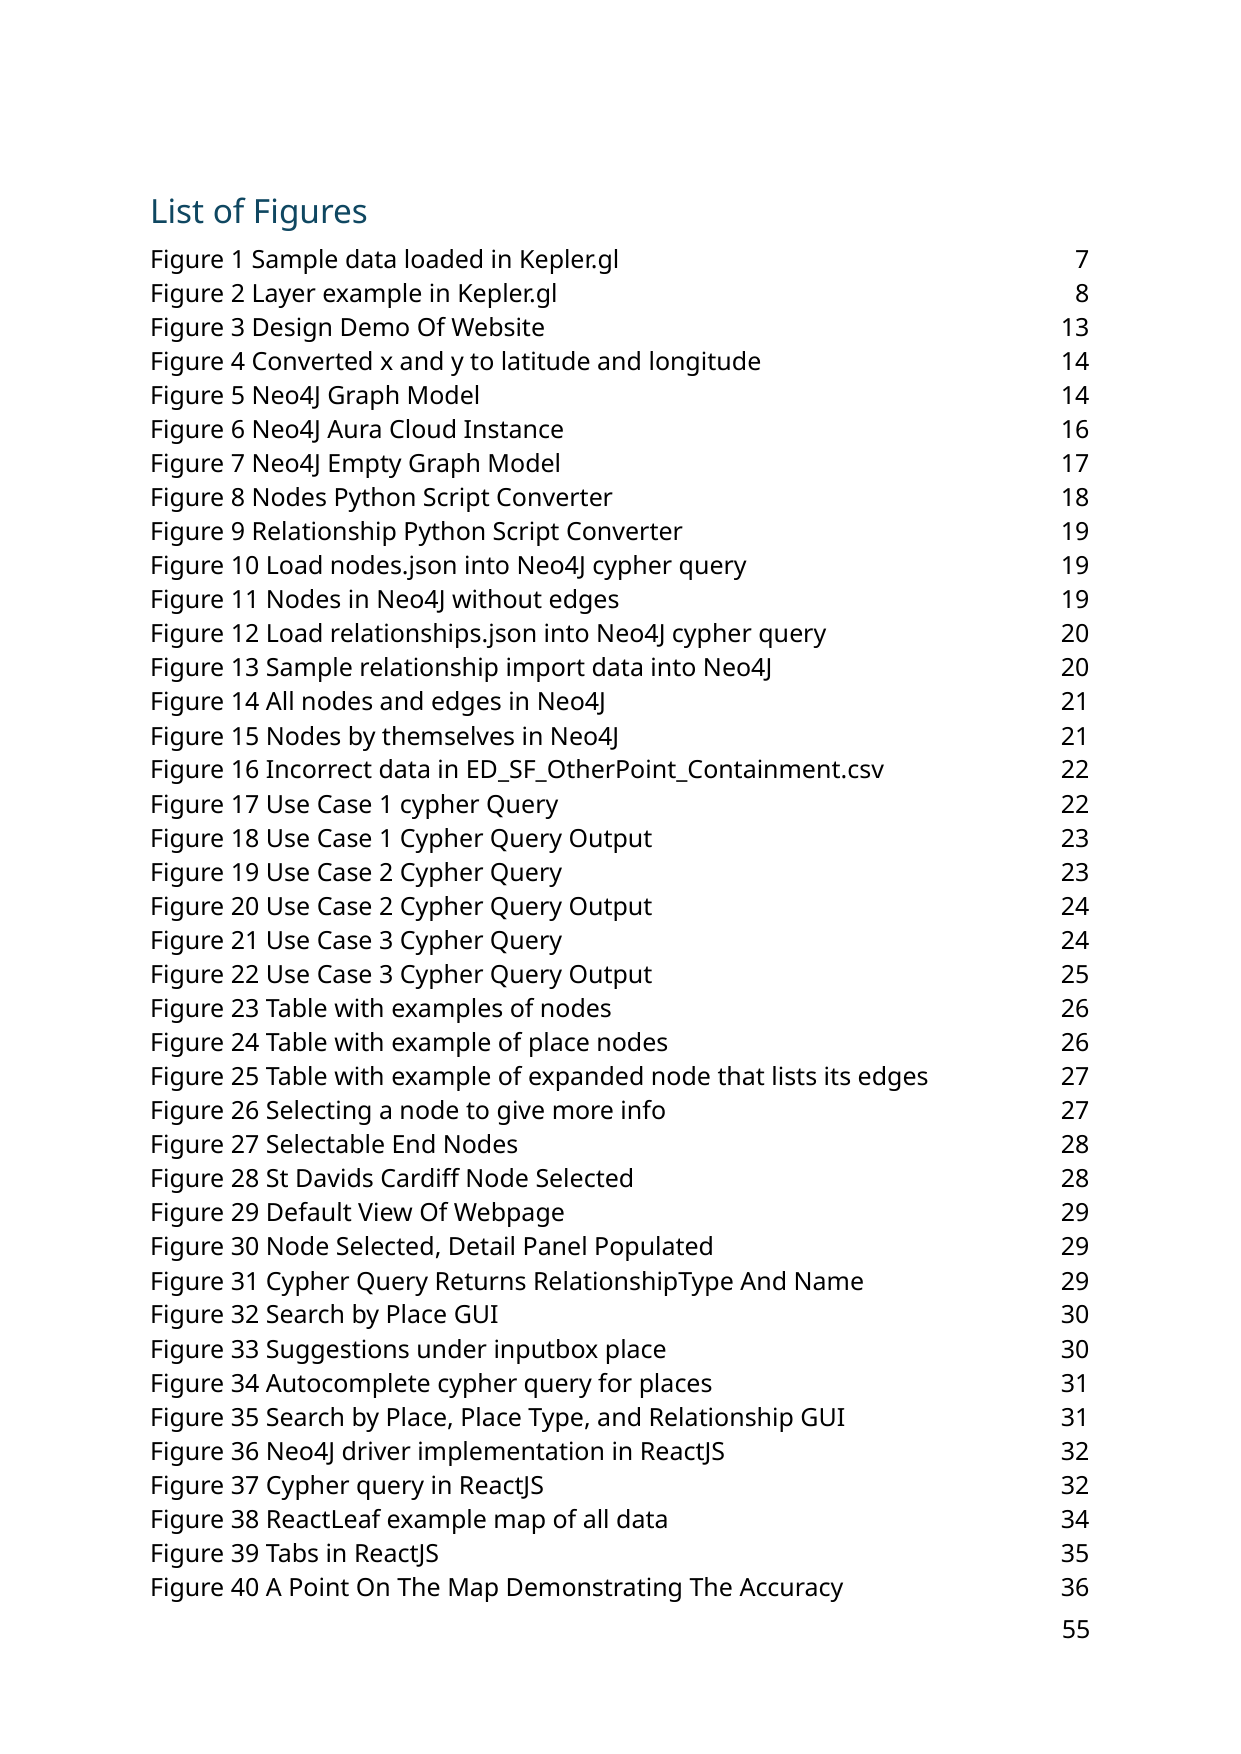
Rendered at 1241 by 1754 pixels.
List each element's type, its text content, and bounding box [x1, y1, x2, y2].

text Figure 14 All nodes and edges in Neo4J 21 [150, 684, 1090, 718]
text Figure 36 Neo4J driver implementation in ReactJS 32 [150, 1433, 1090, 1467]
text Figure 40 A Point On The Map Demonstrating The Accuracy 36 [150, 1570, 1090, 1604]
text Figure 26 Selecting a node to give more info 27 [150, 1093, 1090, 1127]
text Figure 27 Selectable End Nodes 28 [150, 1127, 1090, 1161]
text Figure 1 Sample data loaded in Kepler.gl 7 [150, 241, 1090, 275]
text Figure 16 Incorrect data in ED_SF_OtherPoint_Containment.csv 22 [150, 752, 1090, 786]
text Figure 25 Table with example of expanded node that lists its edges 27 [150, 1059, 1090, 1093]
text Figure 15 Nodes by themselves in Neo4J 21 [150, 718, 1090, 752]
text Figure 38 ReactLeaf example map of all data 34 [150, 1502, 1090, 1536]
text Figure 9 Relationship Python Script Converter 19 [150, 514, 1090, 548]
text Figure 5 Neo4J Graph Model 14 [150, 377, 1090, 412]
subtitle List of Figures [150, 187, 1090, 233]
text Figure 39 Tabs in ReactJS 35 [150, 1536, 1090, 1570]
text Figure 13 Sample relationship import data into Neo4J 20 [150, 650, 1090, 684]
text Figure 23 Table with examples of nodes 26 [150, 991, 1090, 1025]
text Figure 19 Use Case 2 Cypher Query 23 [150, 854, 1090, 888]
text Figure 22 Use Case 3 Cypher Query Output 25 [150, 957, 1090, 991]
text Figure 29 Default View Of Webpage 29 [150, 1195, 1090, 1229]
text Figure 32 Search by Place GUI 30 [150, 1297, 1090, 1331]
text Figure 8 Nodes Python Script Converter 18 [150, 480, 1090, 514]
text Figure 17 Use Case 1 cypher Query 22 [150, 786, 1090, 820]
text Figure 30 Node Selected, Detail Panel Populated 29 [150, 1229, 1090, 1263]
text Figure 21 Use Case 3 Cypher Query 24 [150, 922, 1090, 957]
text Figure 35 Search by Place, Place Type, and Relationship GUI 31 [150, 1399, 1090, 1433]
text Figure 24 Table with example of place nodes 26 [150, 1025, 1090, 1059]
text Figure 33 Suggestions under inputbox place 30 [150, 1331, 1090, 1365]
text Figure 11 Nodes in Neo4J without edges 19 [150, 582, 1090, 616]
text Figure 7 Neo4J Empty Graph Model 17 [150, 446, 1090, 480]
text Figure 12 Load relationships.json into Neo4J cypher query 20 [150, 616, 1090, 650]
text Figure 3 Design Demo Of Website 13 [150, 309, 1090, 343]
text Figure 4 Converted x and y to latitude and longitude 14 [150, 343, 1090, 377]
text Figure 20 Use Case 2 Cypher Query Output 24 [150, 888, 1090, 922]
text Figure 31 Cypher Query Returns RelationshipType And Name 29 [150, 1263, 1090, 1297]
text Figure 34 Autocomplete cypher query for places 31 [150, 1365, 1090, 1399]
text Figure 6 Neo4J Aura Cloud Instance 16 [150, 412, 1090, 446]
text Figure 10 Load nodes.json into Neo4J cypher query 19 [150, 548, 1090, 582]
text Figure 37 Cypher query in ReactJS 32 [150, 1467, 1090, 1502]
text Figure 28 St Davids Cardiff Node Selected 28 [150, 1161, 1090, 1195]
text Figure 2 Layer example in Kepler.gl 8 [150, 275, 1090, 309]
text Figure 18 Use Case 1 Cypher Query Output 23 [150, 820, 1090, 854]
